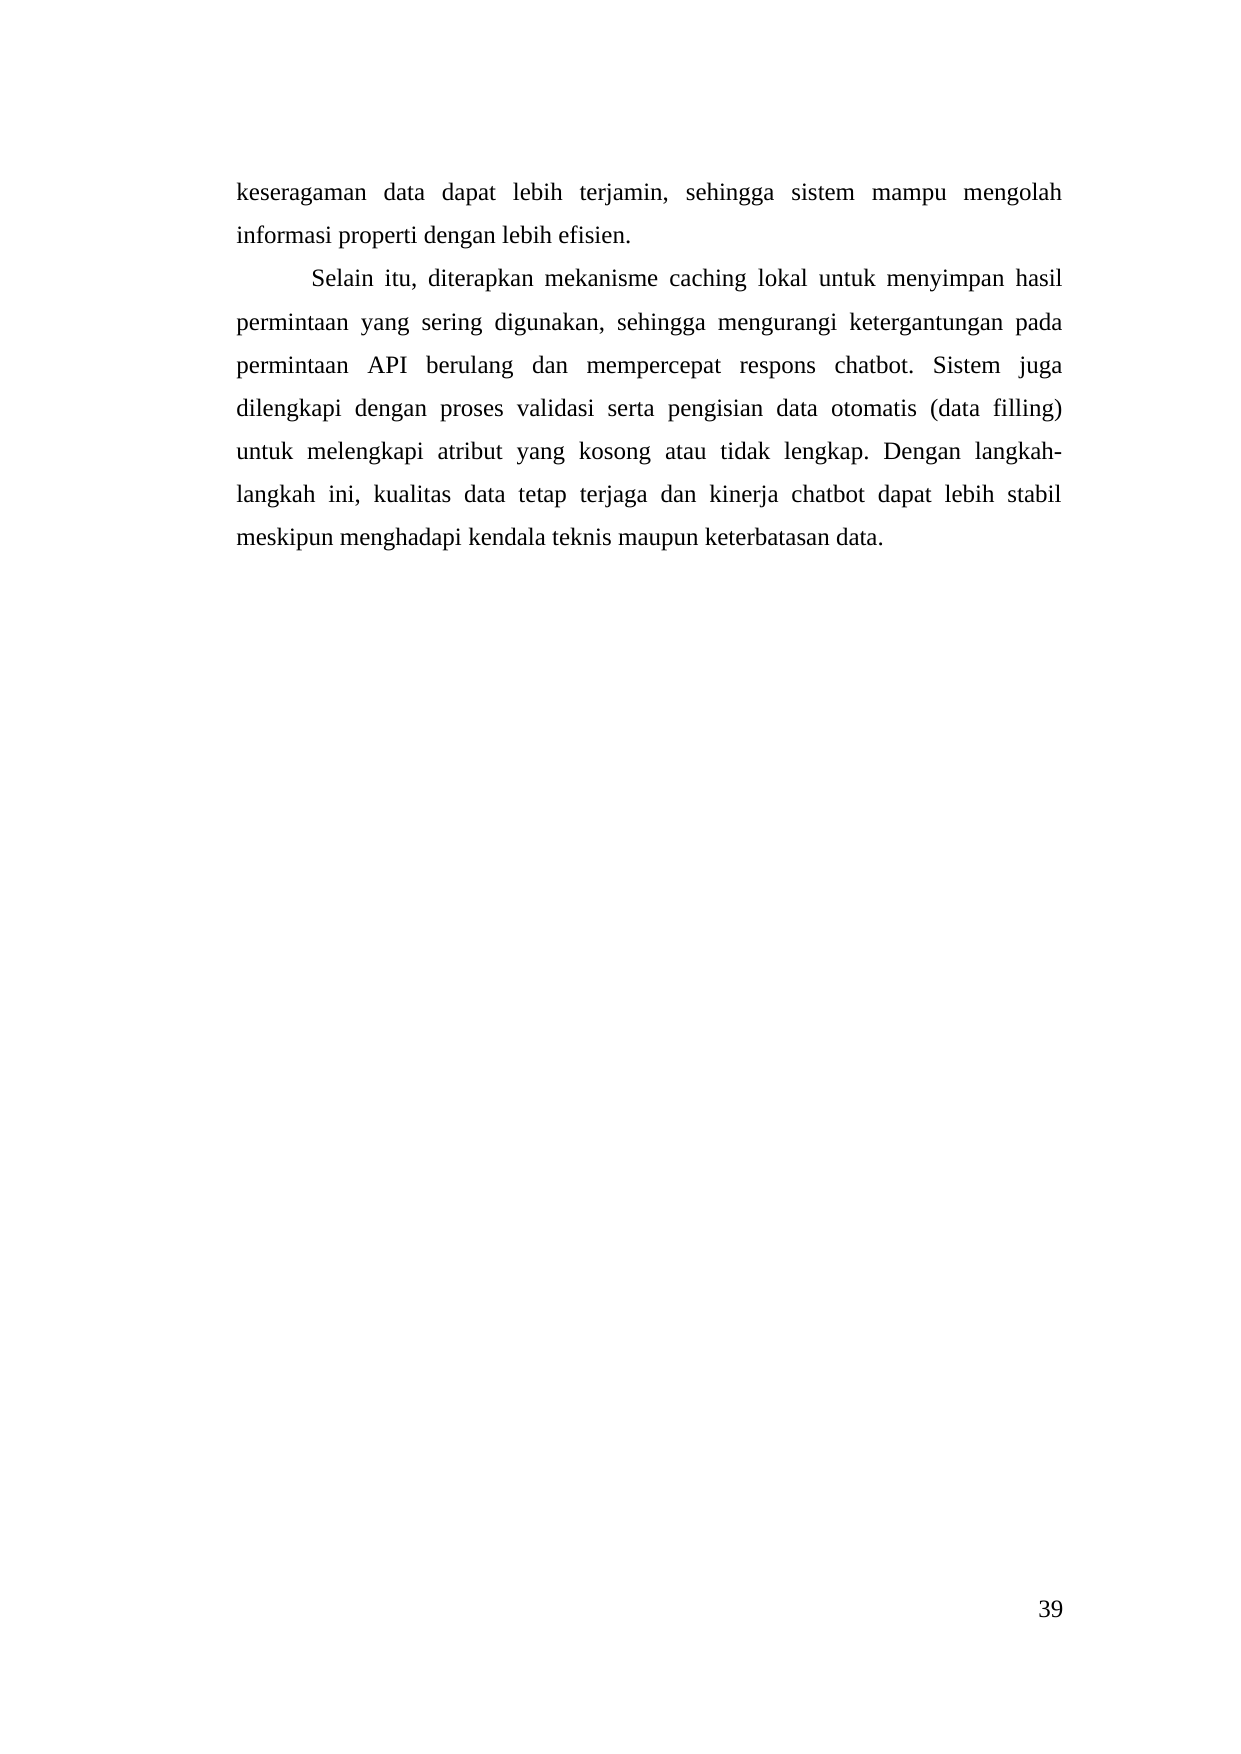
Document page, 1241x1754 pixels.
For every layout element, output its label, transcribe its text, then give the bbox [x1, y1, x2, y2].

list Selain itu, diterapkan mekanisme caching lokal untuk menyimpan hasil permintaan yang sering digunakan, sehingga mengurangi ketergantungan pada permintaan API berulang dan mempercepat respons chatbot. Sistem juga dilengkapi dengan proses validasi serta pengisian data otomatis (data filling) untuk melengkapi atribut yang kosong atau tidak lengkap. Dengan langkah-langkah ini, kualitas data tetap terjaga dan kinerja chatbot dapat lebih stabil meskipun menghadapi kendala teknis maupun keterbatasan data. [236, 263, 1063, 551]
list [236, 177, 1063, 249]
